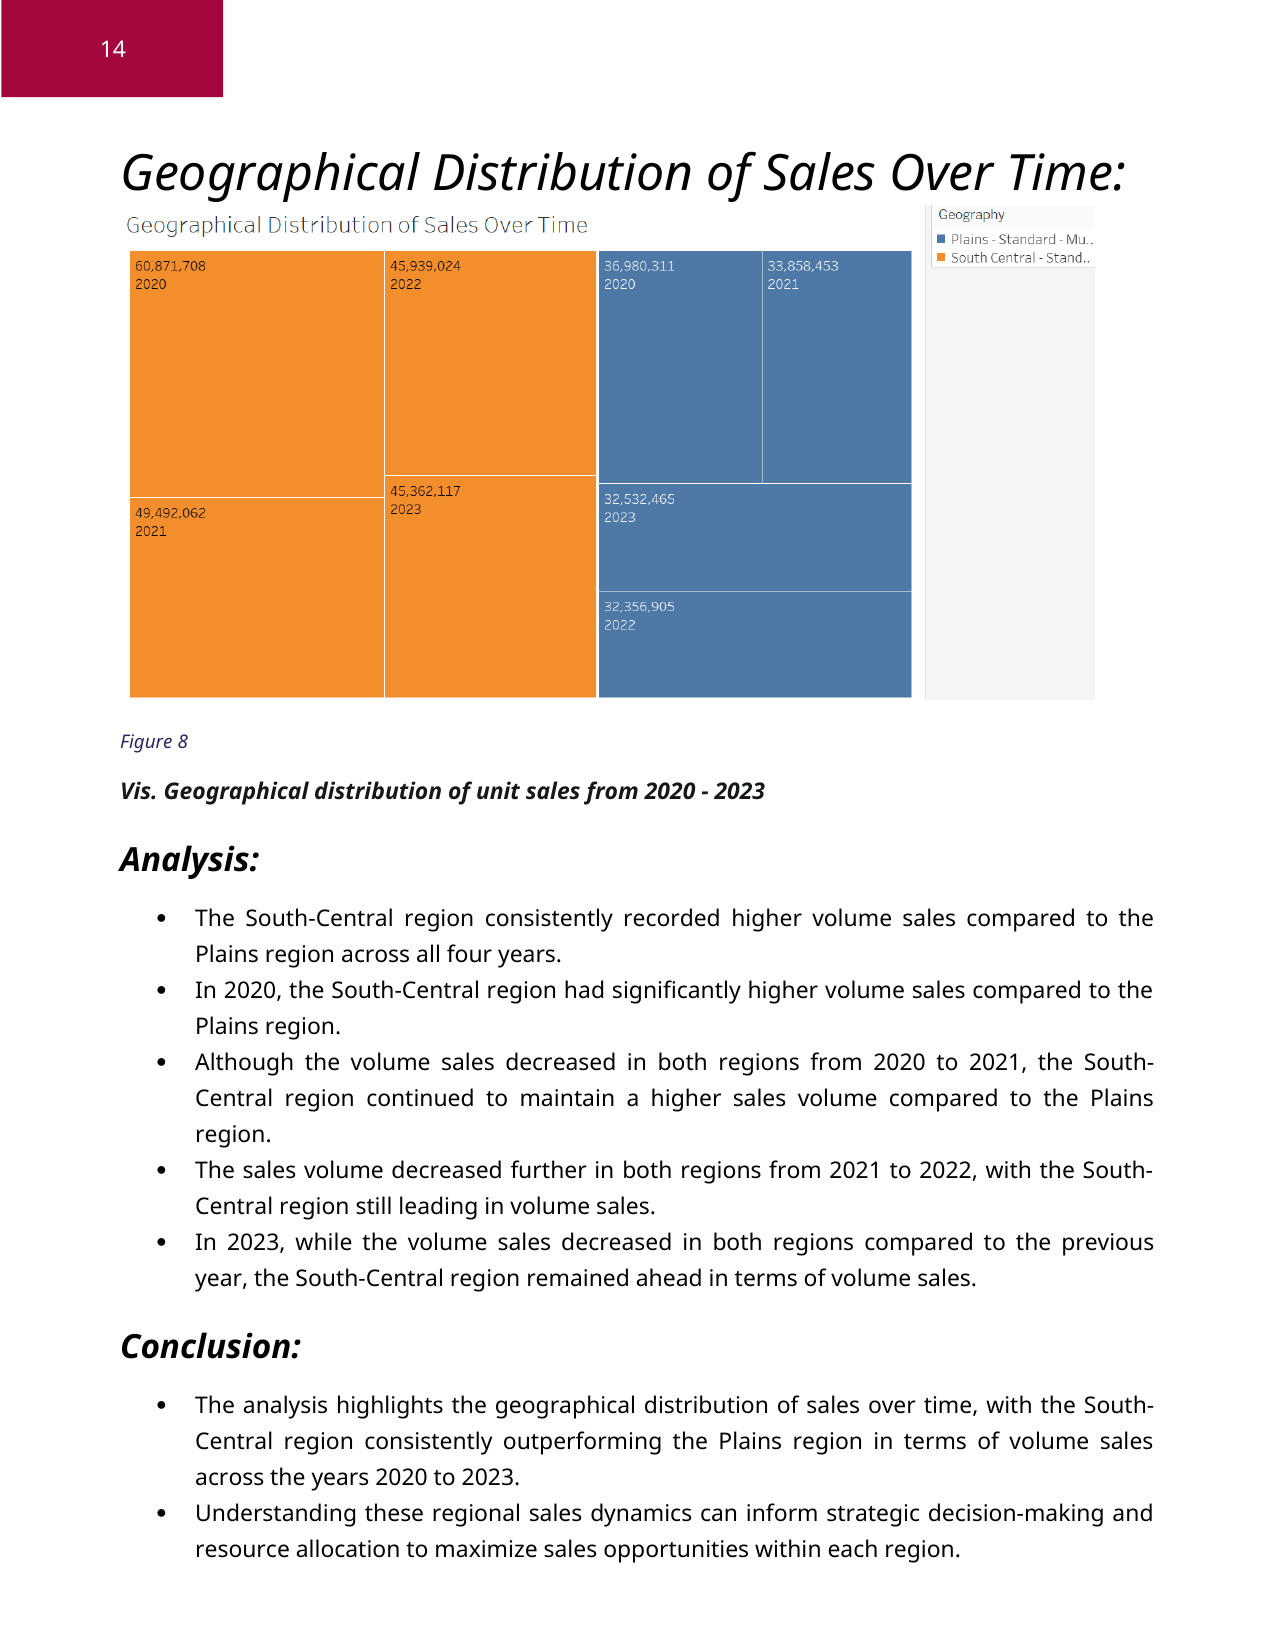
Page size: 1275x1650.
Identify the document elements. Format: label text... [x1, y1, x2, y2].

list Understanding these regional sales dynamics can inform strategic decision-making and resource allocation to maximize sales opportunities within each region. [157, 1497, 1155, 1564]
subtitle Conclusion: [120, 1323, 1155, 1368]
subtitle Analysis: [120, 836, 1155, 882]
list The sales volume decreased further in both regions from 2021 to 2022, with the South-Central region still leading in volume sales. [157, 1154, 1155, 1221]
list In 2020, the South-Central region had significantly higher volume sales compared to the Plains region. [157, 974, 1155, 1041]
list The analysis highlights the geographical distribution of sales over time, with the South-Central region consistently outperforming the Plains region in terms of volume sales across the years 2020 to 2023. [157, 1389, 1155, 1492]
list The South-Central region consistently recorded higher volume sales compared to the Plains region across all four years. [157, 902, 1155, 969]
text Vis. Geographical distribution of unit sales from 2020 - 2023 [120, 775, 1155, 806]
list Although the volume sales decreased in both regions from 2020 to 2021, the South-Central region continued to maintain a higher sales volume compared to the Plains region. [157, 1046, 1155, 1149]
list In 2023, while the volume sales decreased in both regions compared to the previous year, the South-Central region remained ahead in terms of volume sales. [157, 1226, 1155, 1293]
subtitle Geographical Distribution of Sales Over Time: [120, 137, 1155, 205]
picture [120, 205, 1096, 700]
